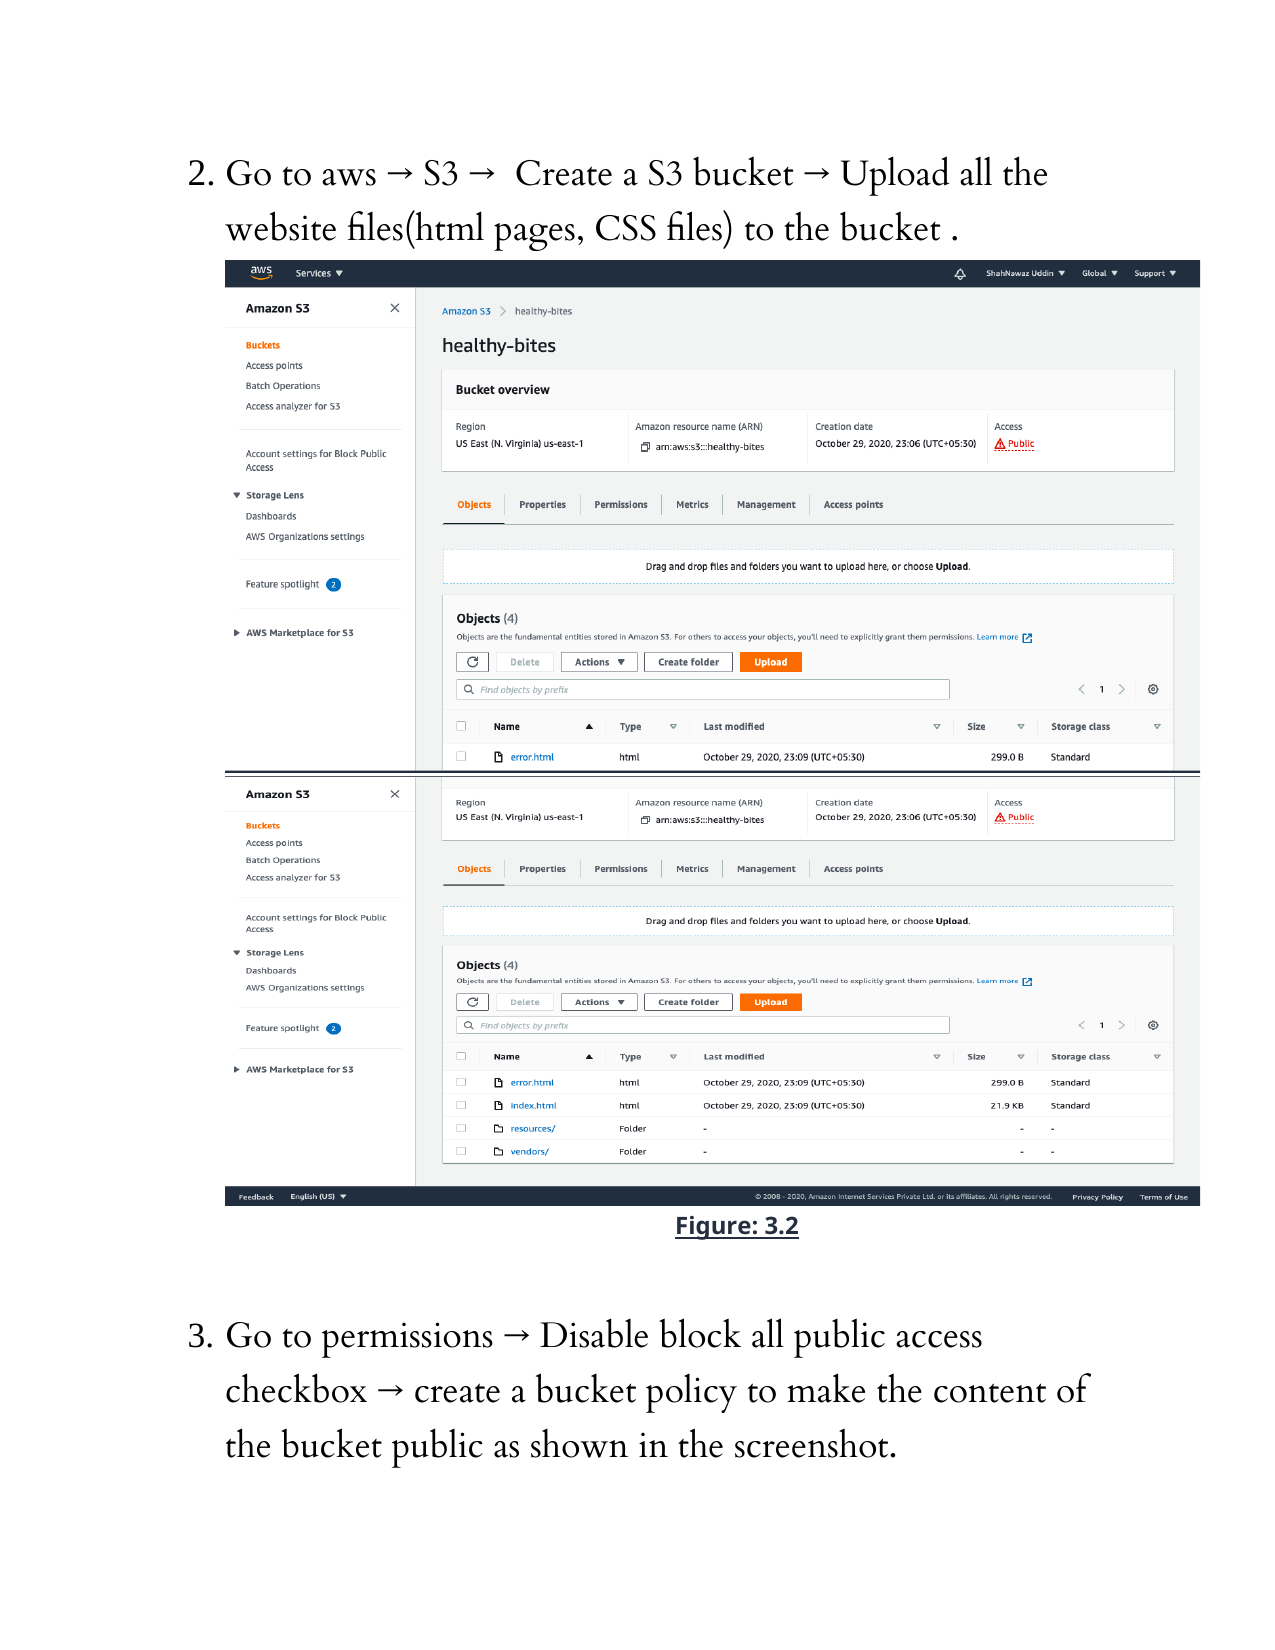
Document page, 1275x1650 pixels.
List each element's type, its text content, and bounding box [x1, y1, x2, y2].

text Figure: 3.2 [225, 1209, 1125, 1242]
picture [225, 776, 1200, 1206]
picture [225, 260, 1200, 773]
list Go to permissions → Disable block all public access checkbox → create a bucket policy to make the content of the bucket public as shown in the screenshot. [187, 1312, 1125, 1471]
list Go to aws → S3 → Create a S3 bucket → Upload all the website files(html pages, CSS files) to the bucket . [187, 150, 1125, 253]
